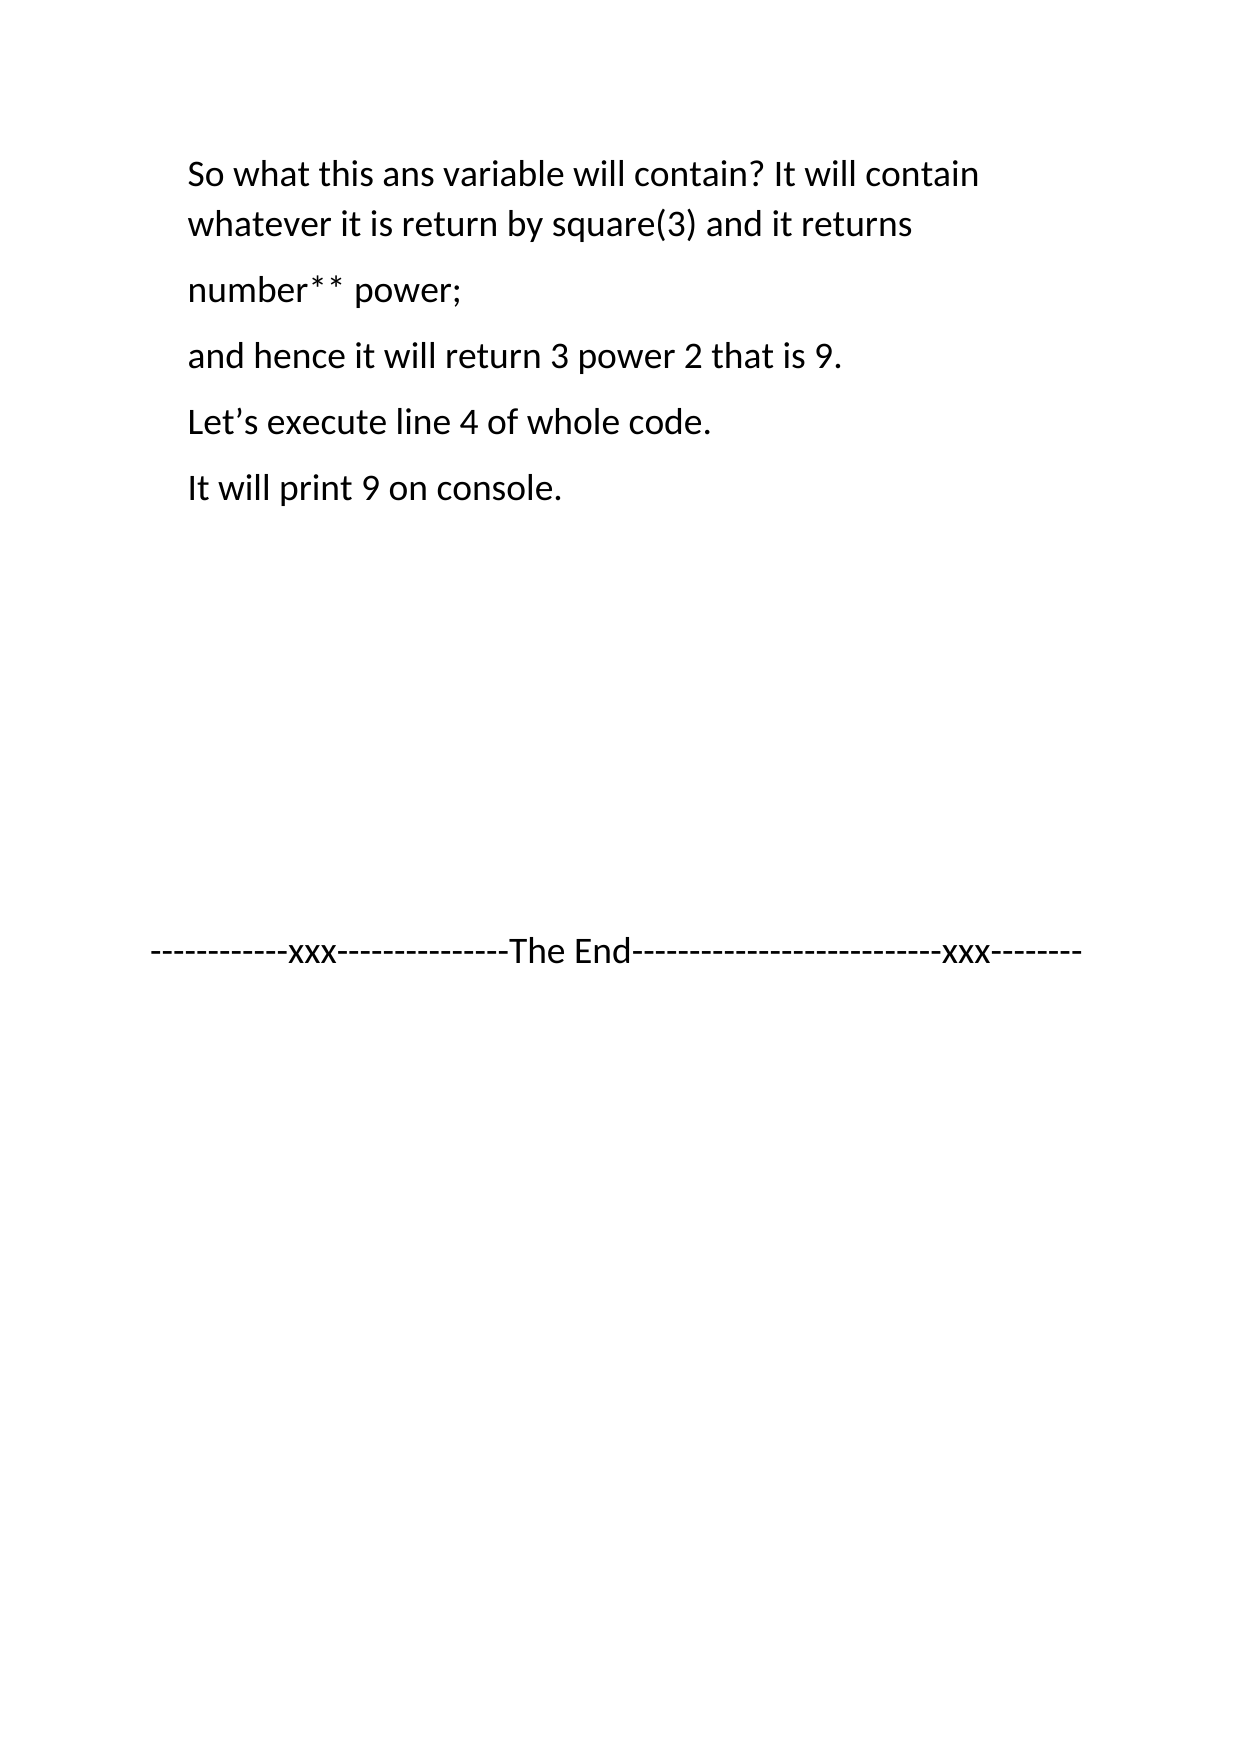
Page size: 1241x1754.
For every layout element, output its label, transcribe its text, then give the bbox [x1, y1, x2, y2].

text and hence it will return 3 power 2 that is 9. [187, 332, 1090, 378]
text It will print 9 on console. [187, 464, 1090, 510]
text So what this ans variable will contain? It will contain whatever it is return by square(3) and it returns [187, 150, 1090, 245]
text ------------xxx---------------The End---------------------------xxx-------- [150, 927, 1090, 973]
text number** power; [187, 266, 1090, 311]
text Let’s execute line 4 of whole code. [187, 398, 1090, 444]
